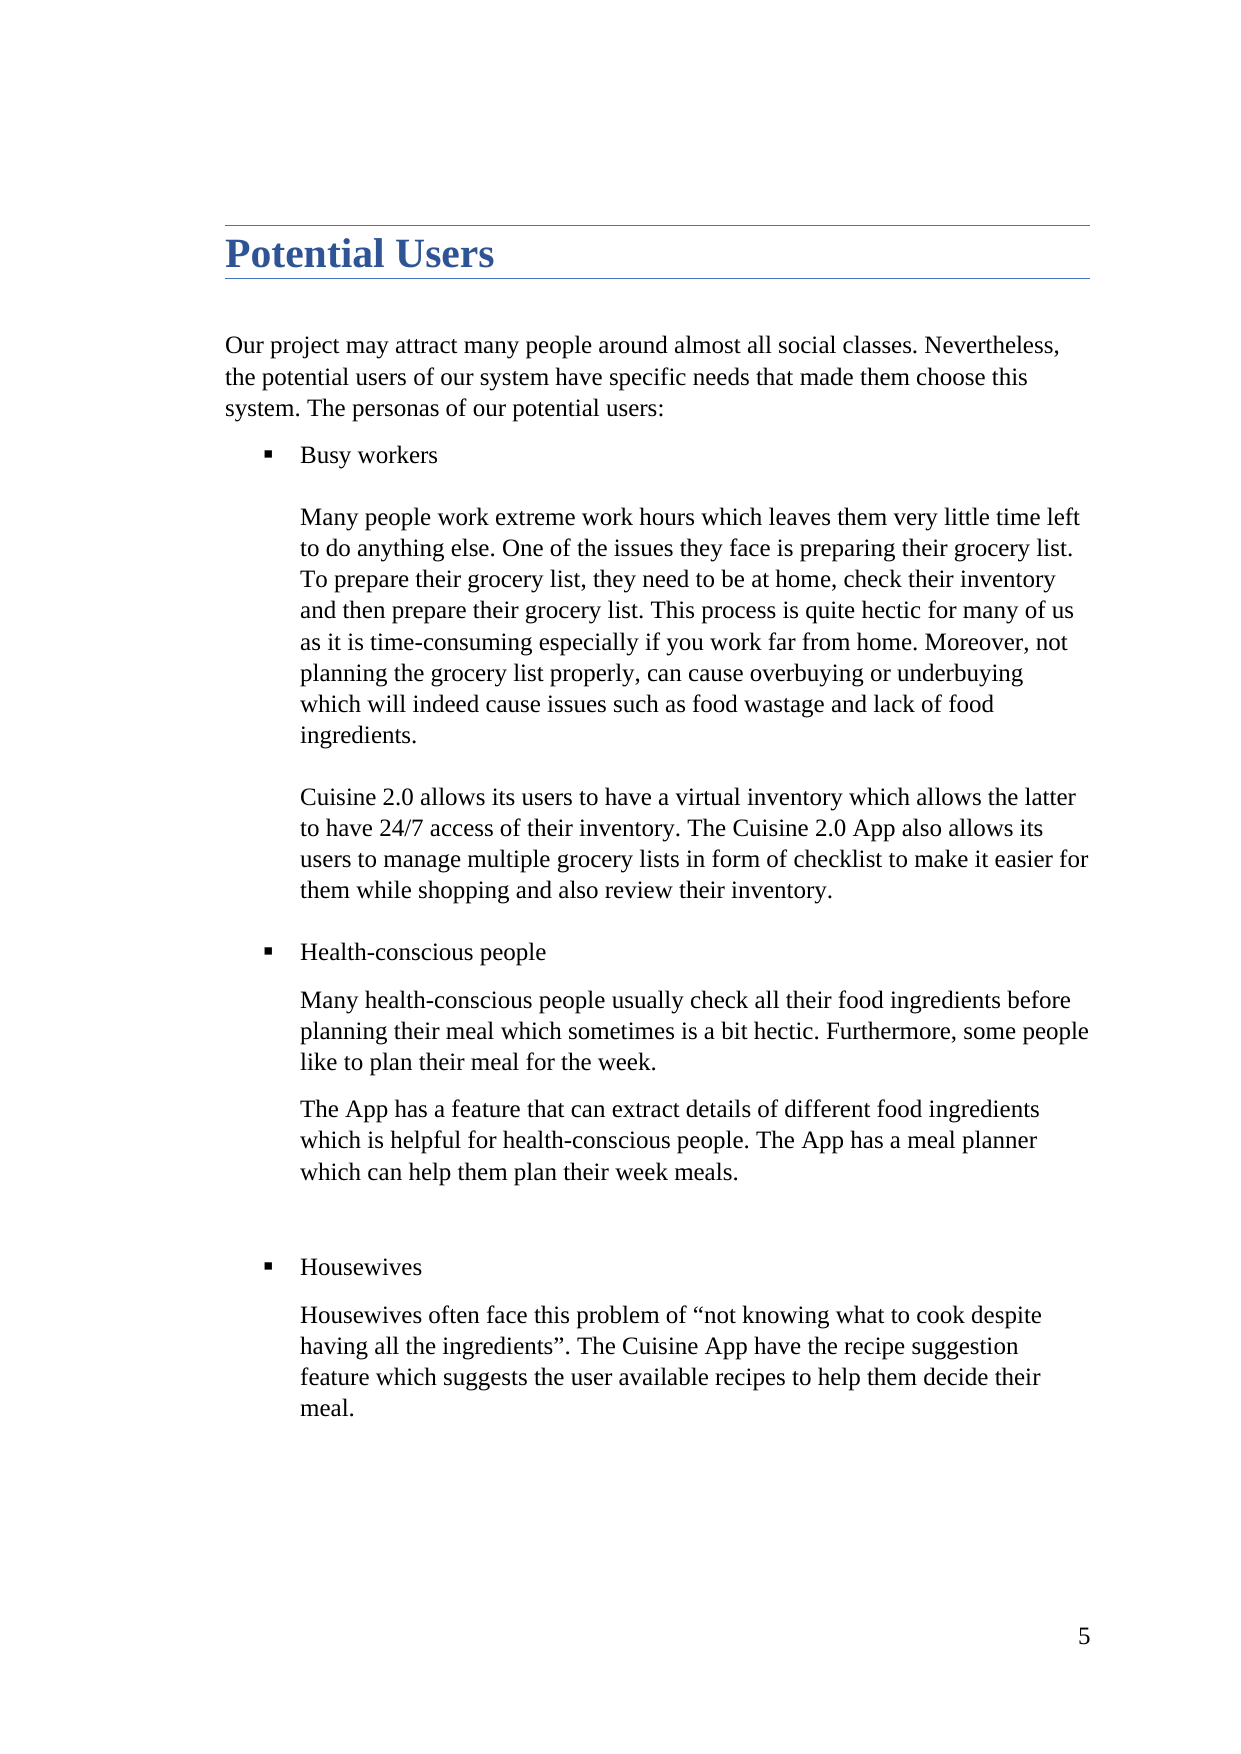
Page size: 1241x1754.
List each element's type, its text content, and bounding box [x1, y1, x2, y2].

text The App has a feature that can extract details of different food ingredients which is helpful for health-conscious people. The App has a meal planner which can help them plan their week meals. [300, 1094, 1090, 1185]
text Our project may attract many people around almost all social classes. Nevertheless, the potential users of our system have specific needs that made them choose this system. The personas of our potential users: [225, 331, 1090, 421]
list Housewives [262, 1252, 1090, 1281]
list Cuisine 2.0 allows its users to have a virtual inventory which allows the latter to have 24/7 access of their inventory. The Cuisine 2.0 App also allows its users to manage multiple grocery lists in form of checklist to make it easier for them while shopping and also review their inventory. [300, 782, 1090, 904]
list Busy workers [262, 440, 1090, 469]
list Many people work extreme work hours which leaves them very little time left to do anything else. One of the issues they face is preparing their grocery list. To prepare their grocery list, they need to be at home, check their inventory and then prepare their grocery list. This process is quite hectic for many of us as it is time-consuming especially if you work far from home. Moreover, not planning the grocery list properly, can cause overbuying or underbuying which will indeed cause issues such as food wastage and lack of food ingredients. [300, 502, 1090, 748]
text Many health-conscious people usually check all their food ingredients before planning their meal which sometimes is a bit hectic. Furthermore, some people like to plan their meal for the week. [300, 985, 1090, 1076]
text Housewives often face this problem of “not knowing what to cook despite having all the ingredients”. The Cuisine App have the recipe suggestion feature which suggests the user available recipes to help them decide their meal. [300, 1300, 1090, 1422]
subtitle Potential Users [225, 226, 1090, 278]
list Health-conscious people [262, 937, 1090, 966]
